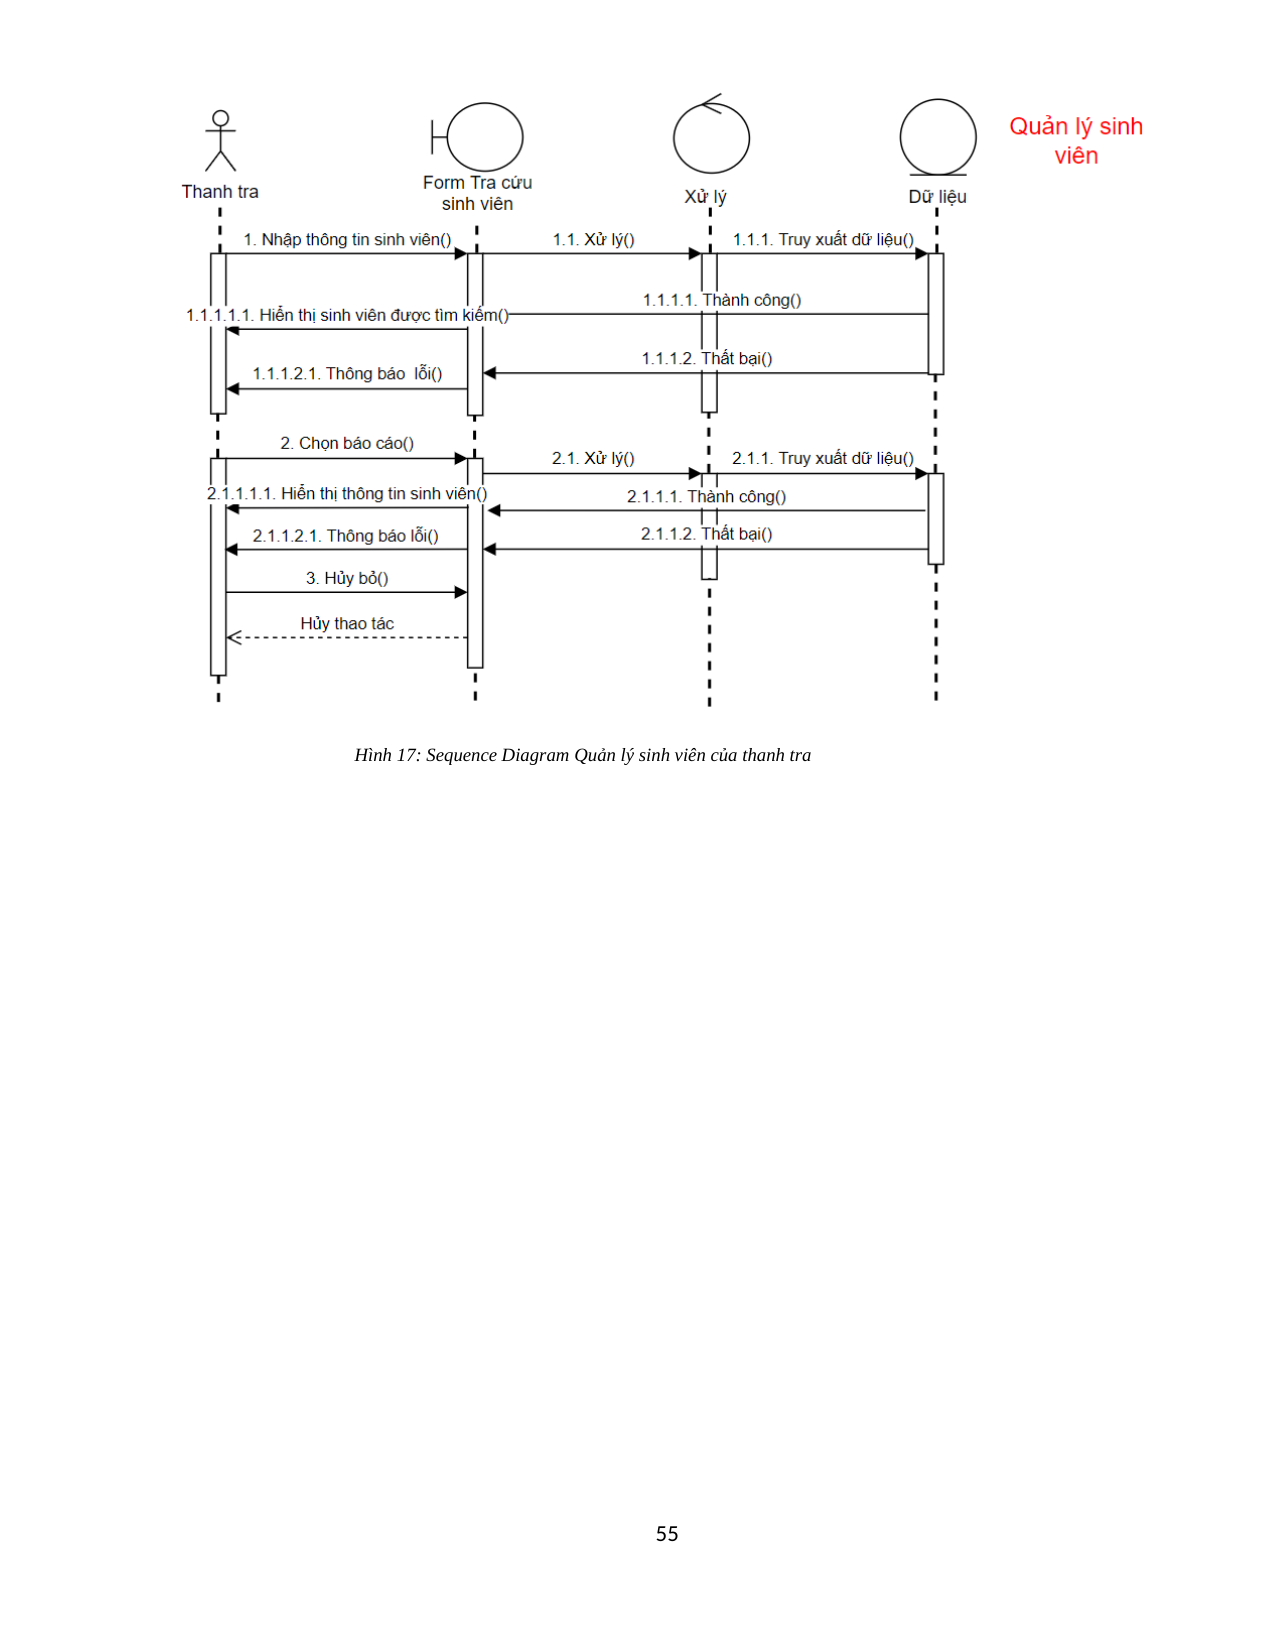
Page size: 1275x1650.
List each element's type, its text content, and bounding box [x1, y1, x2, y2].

picture [177, 88, 1157, 718]
